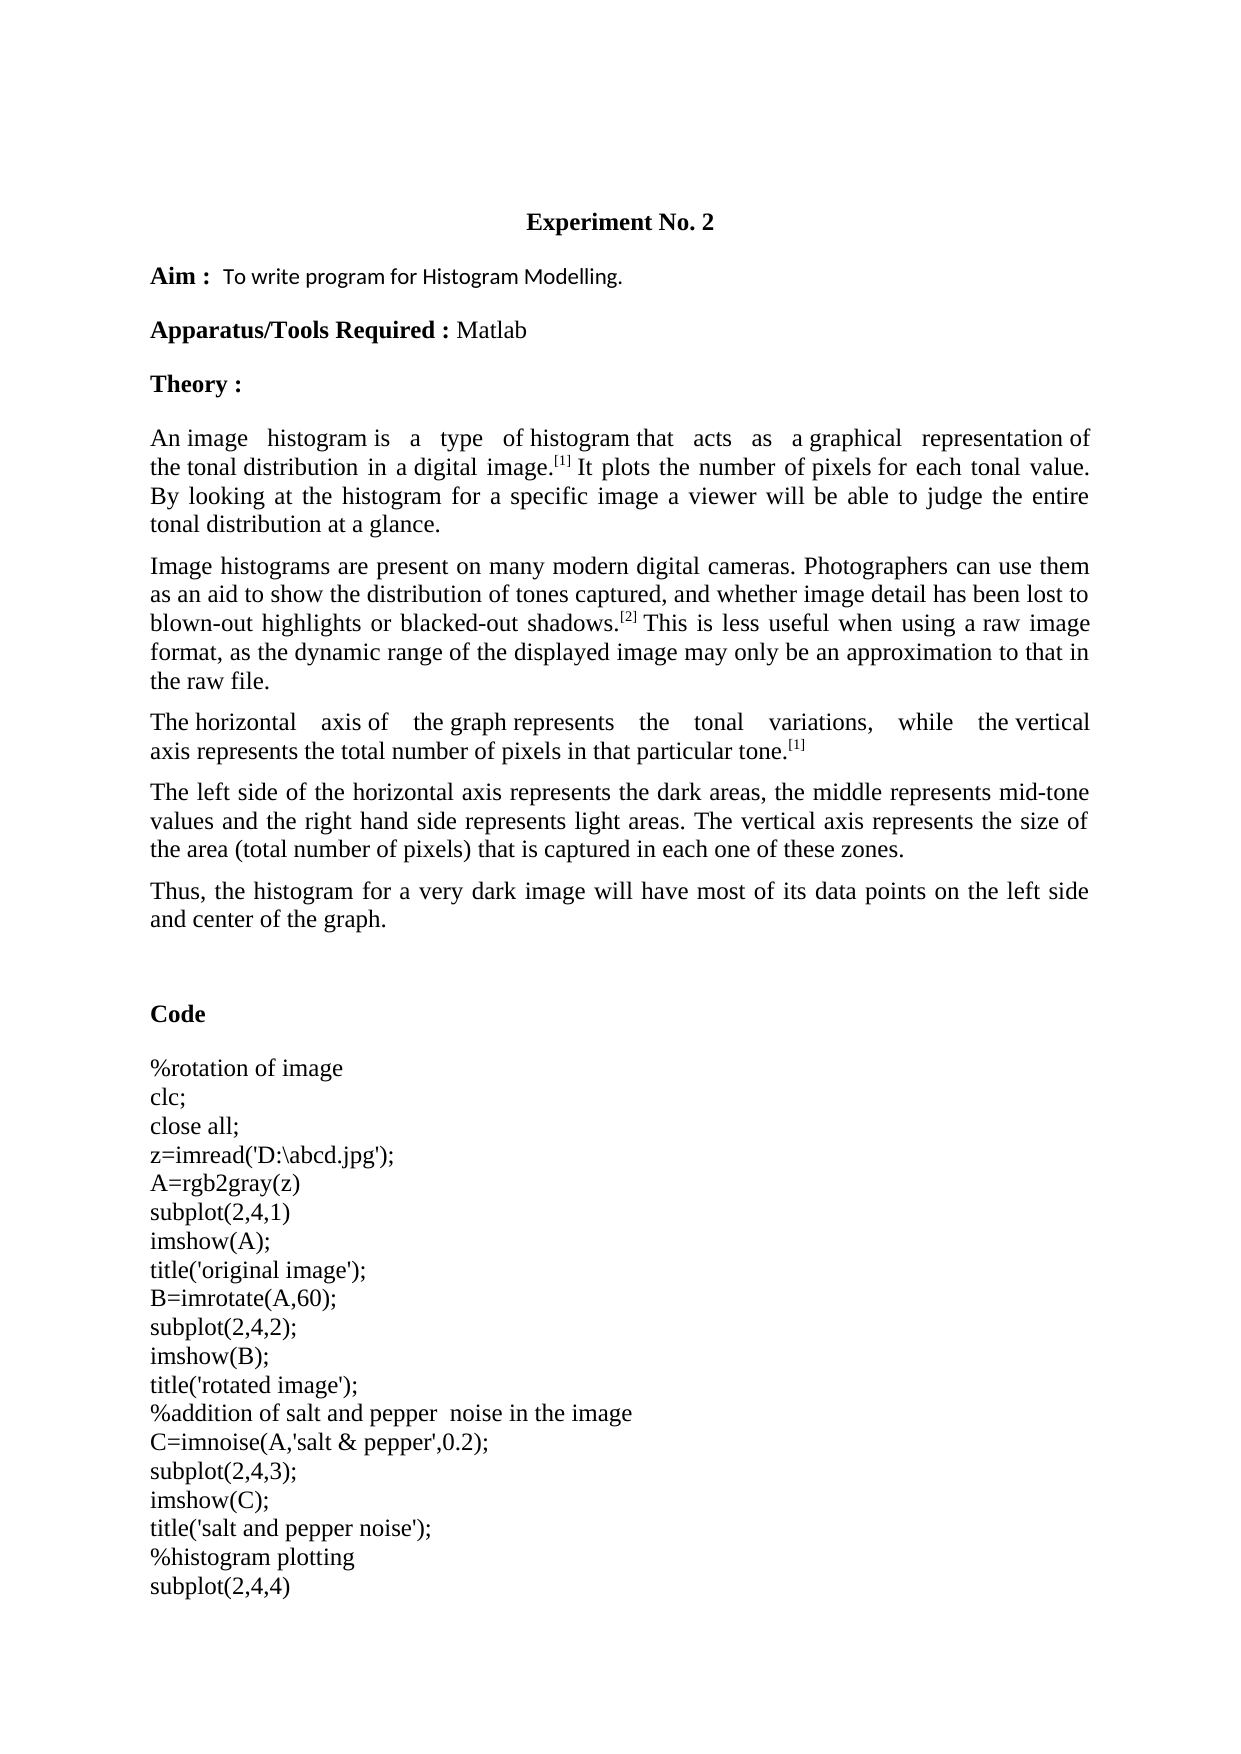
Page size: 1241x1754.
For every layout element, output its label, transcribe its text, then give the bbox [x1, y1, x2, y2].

text An image histogram is a type of histogram that acts as a graphical representation of the tonal distribution in a digital image.[1] It plots the number of pixels for each tonal value. By looking at the histogram for a specific image a viewer will be able to judge the entire tonal distribution at a glance. [150, 423, 1090, 538]
text title('rotated image'); [150, 1370, 1090, 1398]
text Thus, the histogram for a very dark image will have most of its data points on the left side and center of the graph. [150, 876, 1090, 933]
text %histogram plotting [150, 1542, 1090, 1571]
text subplot(2,4,4) [150, 1571, 1090, 1600]
text subplot(2,4,2); [150, 1312, 1090, 1341]
text Apparatus/Tools Required : Matlab [150, 316, 1090, 344]
text Experiment No. 2 [150, 207, 1090, 236]
text Aim : To write program for Histogram Modelling. [150, 261, 1090, 290]
text z=imread('D:\abcd.jpg'); [150, 1140, 1090, 1168]
text Theory : [150, 369, 1090, 398]
text subplot(2,4,3); [150, 1456, 1090, 1485]
text A=rgb2gray(z) [150, 1168, 1090, 1197]
text imshow(A); [150, 1226, 1090, 1255]
text close all; [150, 1111, 1090, 1140]
text %addition of salt and pepper noise in the image [150, 1398, 1090, 1427]
text subplot(2,4,1) [150, 1197, 1090, 1226]
text The left side of the horizontal axis represents the dark areas, the middle represents mid-tone values and the right hand side represents light areas. The vertical axis represents the size of the area (total number of pixels) that is captured in each one of these zones. [150, 777, 1090, 863]
text title('salt and pepper noise'); [150, 1513, 1090, 1542]
text The horizontal axis of the graph represents the tonal variations, while the vertical axis represents the total number of pixels in that particular tone.[1] [150, 707, 1090, 764]
text C=imnoise(A,'salt & pepper',0.2); [150, 1427, 1090, 1456]
text %rotation of image [150, 1053, 1090, 1082]
text imshow(B); [150, 1341, 1090, 1370]
text Image histograms are present on many modern digital cameras. Photographers can use them as an aid to show the distribution of tones captured, and whether image detail has been lost to blown-out highlights or blacked-out shadows.[2] This is less useful when using a raw image format, as the dynamic range of the displayed image may only be an approximation to that in the raw file. [150, 551, 1090, 694]
text imshow(C); [150, 1485, 1090, 1513]
text clc; [150, 1082, 1090, 1111]
text title('original image'); [150, 1255, 1090, 1283]
text B=imrotate(A,60); [150, 1283, 1090, 1312]
text Code [150, 999, 1090, 1028]
